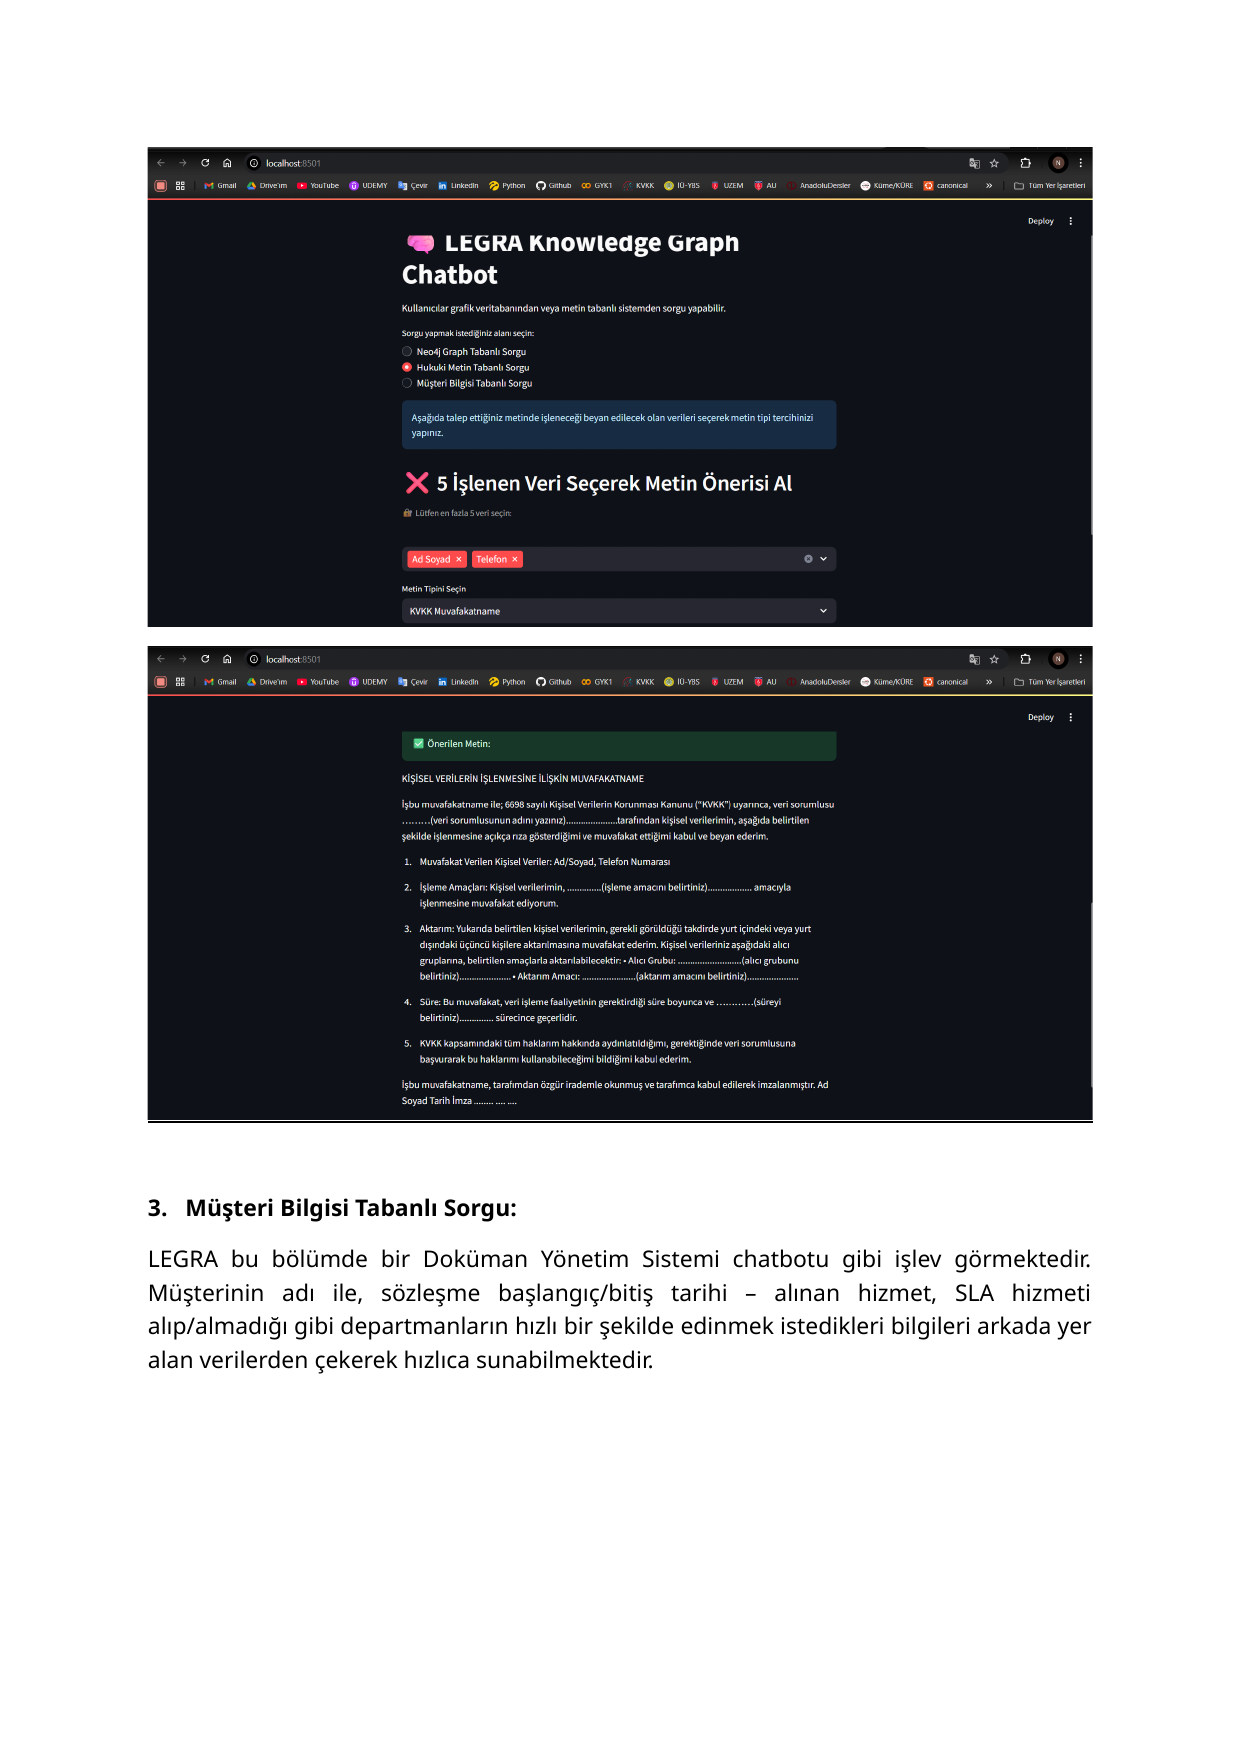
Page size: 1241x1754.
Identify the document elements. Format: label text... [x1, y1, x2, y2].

list Müşteri Bilgisi Tabanlı Sorgu: [148, 1192, 1093, 1224]
picture [147, 646, 1093, 1120]
text LEGRA bu bölümde bir Doküman Yönetim Sistemi chatbotu gibi işlev görmektedir. Müşterinin adı ile, sözleşme başlangıç/bitiş tarihi – alınan hizmet, SLA hizmeti alıp/almadığı gibi departmanların hızlı bir şekilde edinmek istedikleri bilgileri arkada yer alan verilerden çekerek hızlıca sunabilmektedir. [148, 1243, 1093, 1375]
picture [147, 147, 1093, 627]
